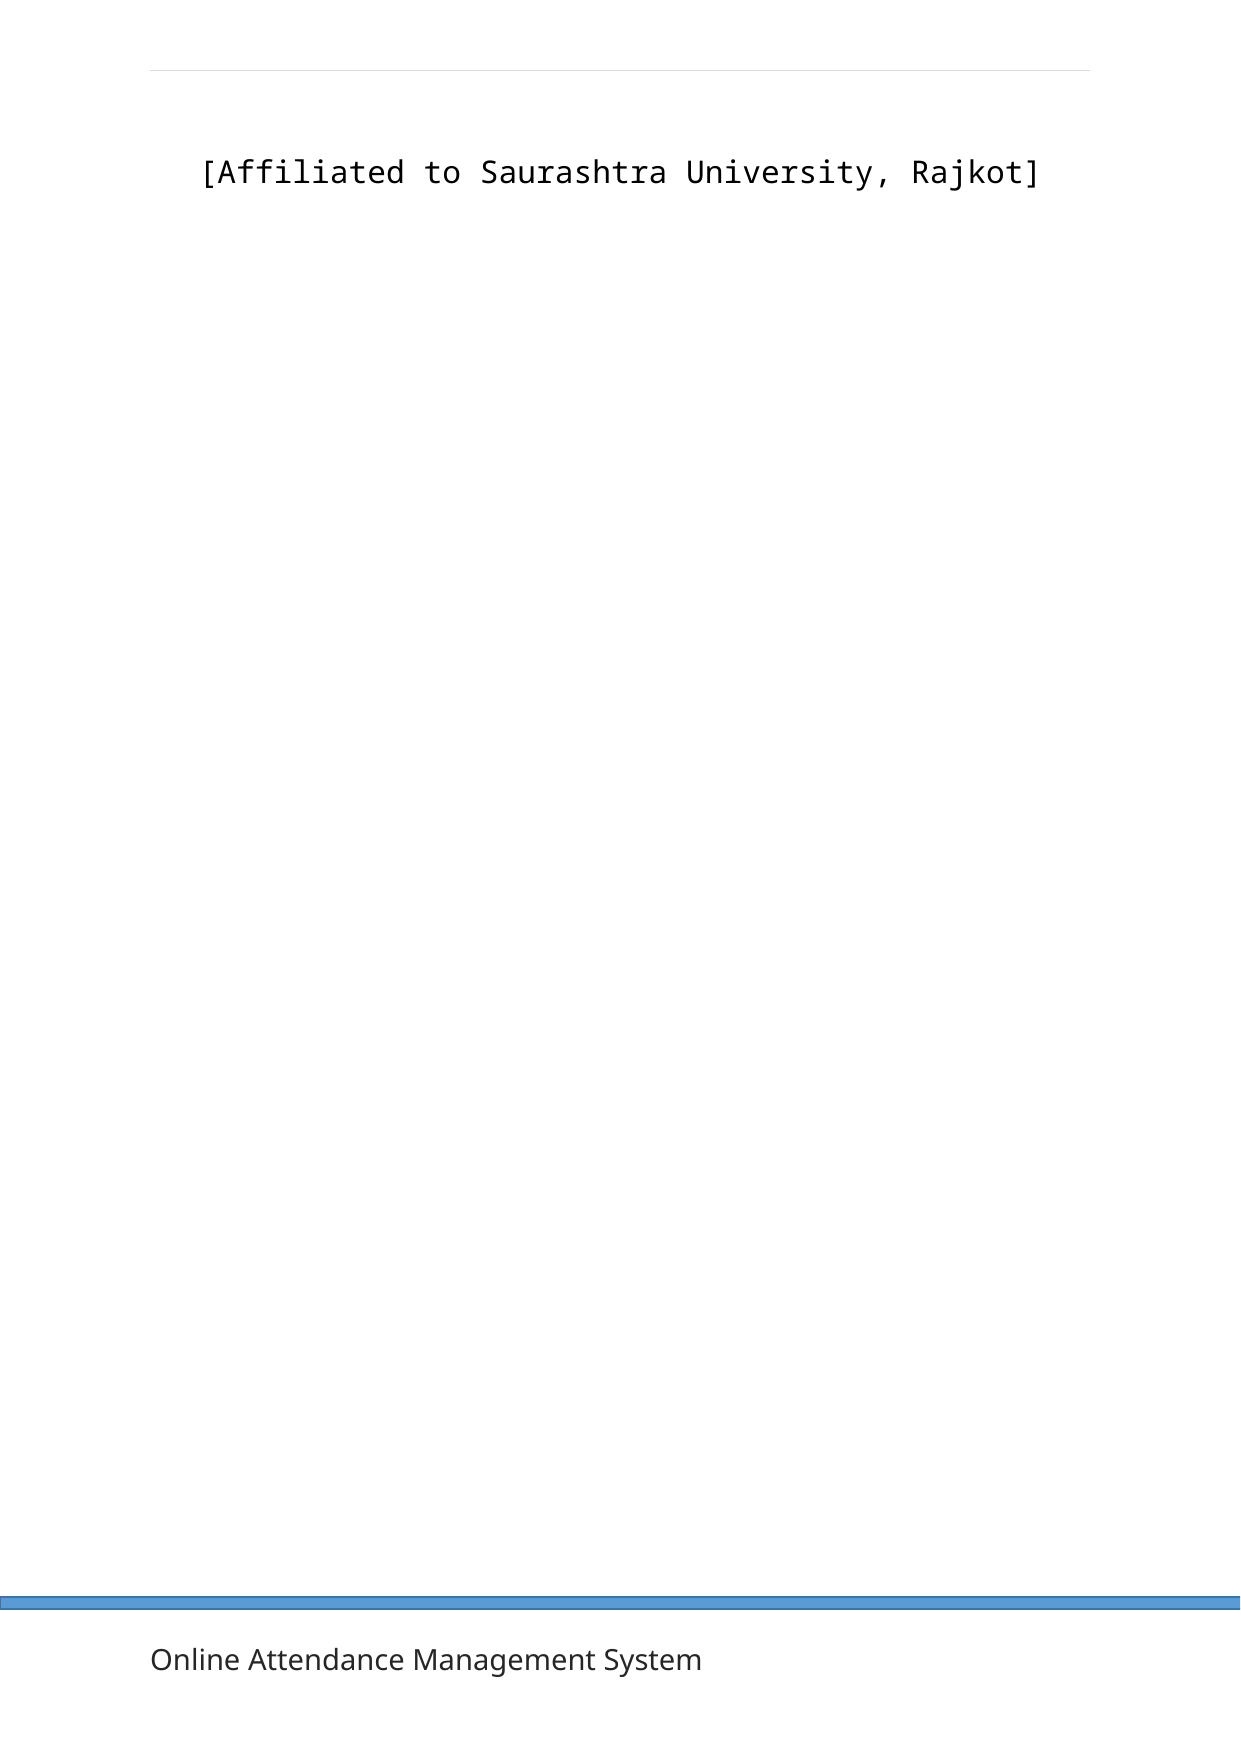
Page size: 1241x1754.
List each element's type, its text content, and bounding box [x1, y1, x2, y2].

text [Affiliated to Saurashtra University, Rajkot] [150, 150, 1090, 193]
